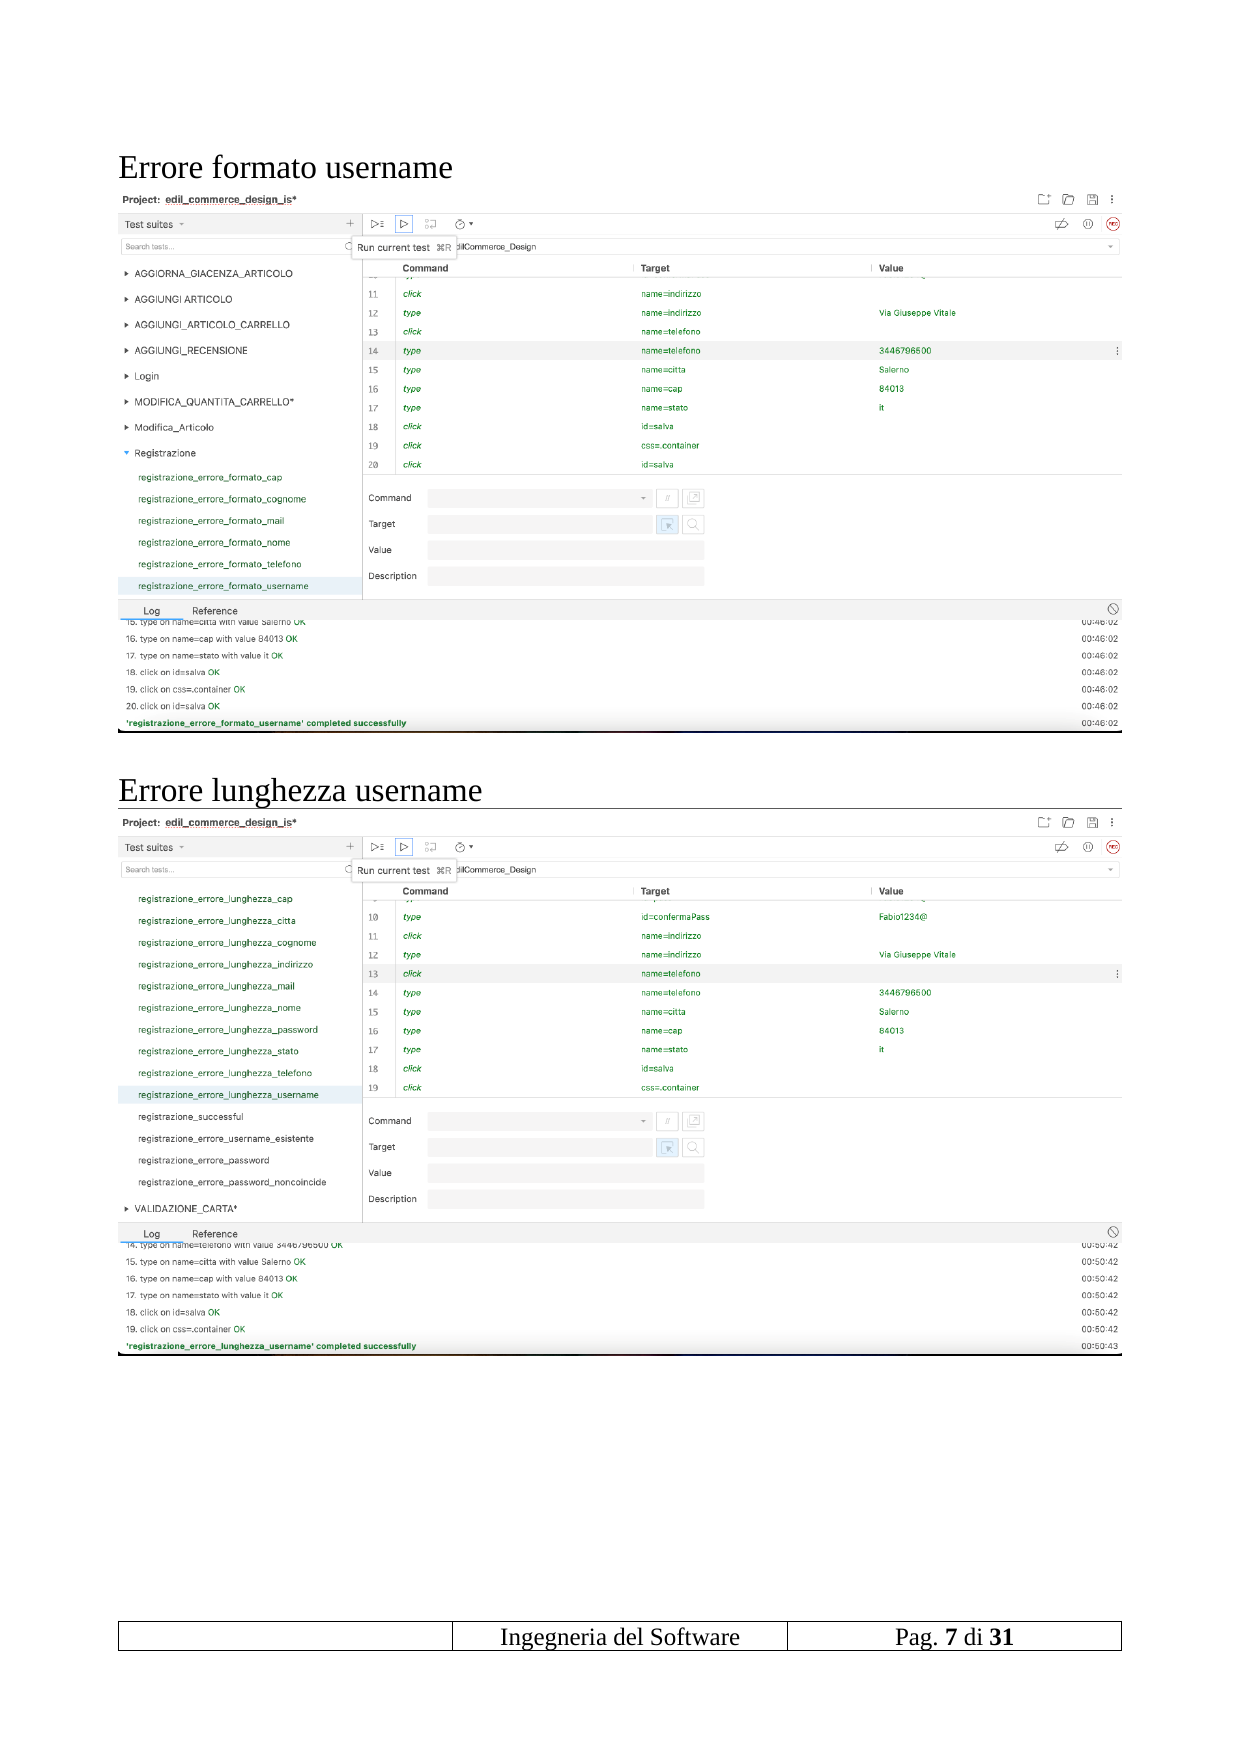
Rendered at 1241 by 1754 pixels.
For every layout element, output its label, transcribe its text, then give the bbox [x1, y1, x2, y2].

text Errore formato username [118, 148, 1122, 186]
picture [118, 186, 1122, 733]
text Errore lunghezza username [118, 771, 1122, 808]
picture [118, 808, 1122, 1356]
